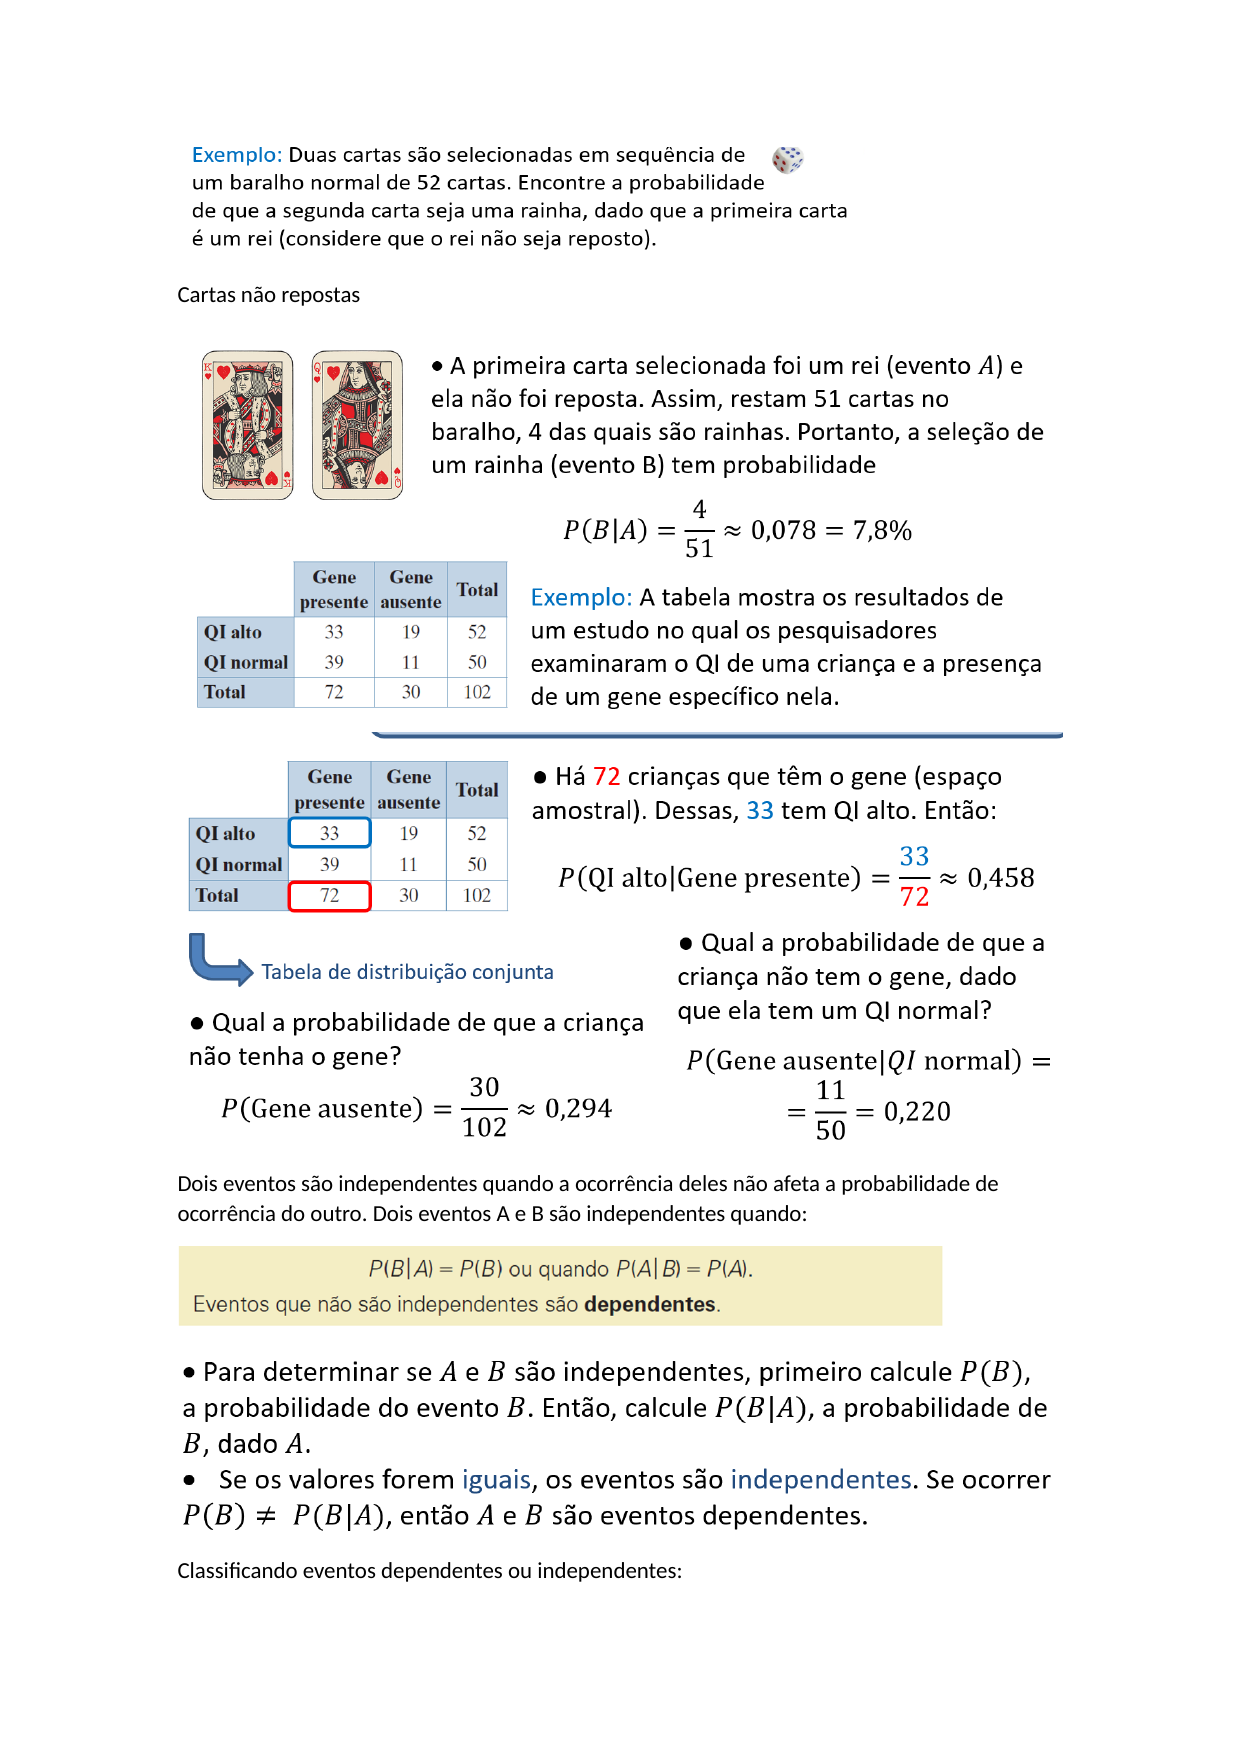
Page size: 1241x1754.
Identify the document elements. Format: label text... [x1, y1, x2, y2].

picture [177, 732, 1063, 1151]
text Classificando eventos dependentes ou independentes: [177, 1556, 1063, 1584]
picture [177, 326, 1063, 714]
picture [177, 1246, 1063, 1538]
text Cartas não repostas [177, 280, 1063, 308]
text Dois eventos são independentes quando a ocorrência deles não afeta a probabilidade de ocorrência do outro. Dois eventos A e B são independentes quando: [177, 1169, 1063, 1227]
picture [177, 147, 865, 262]
